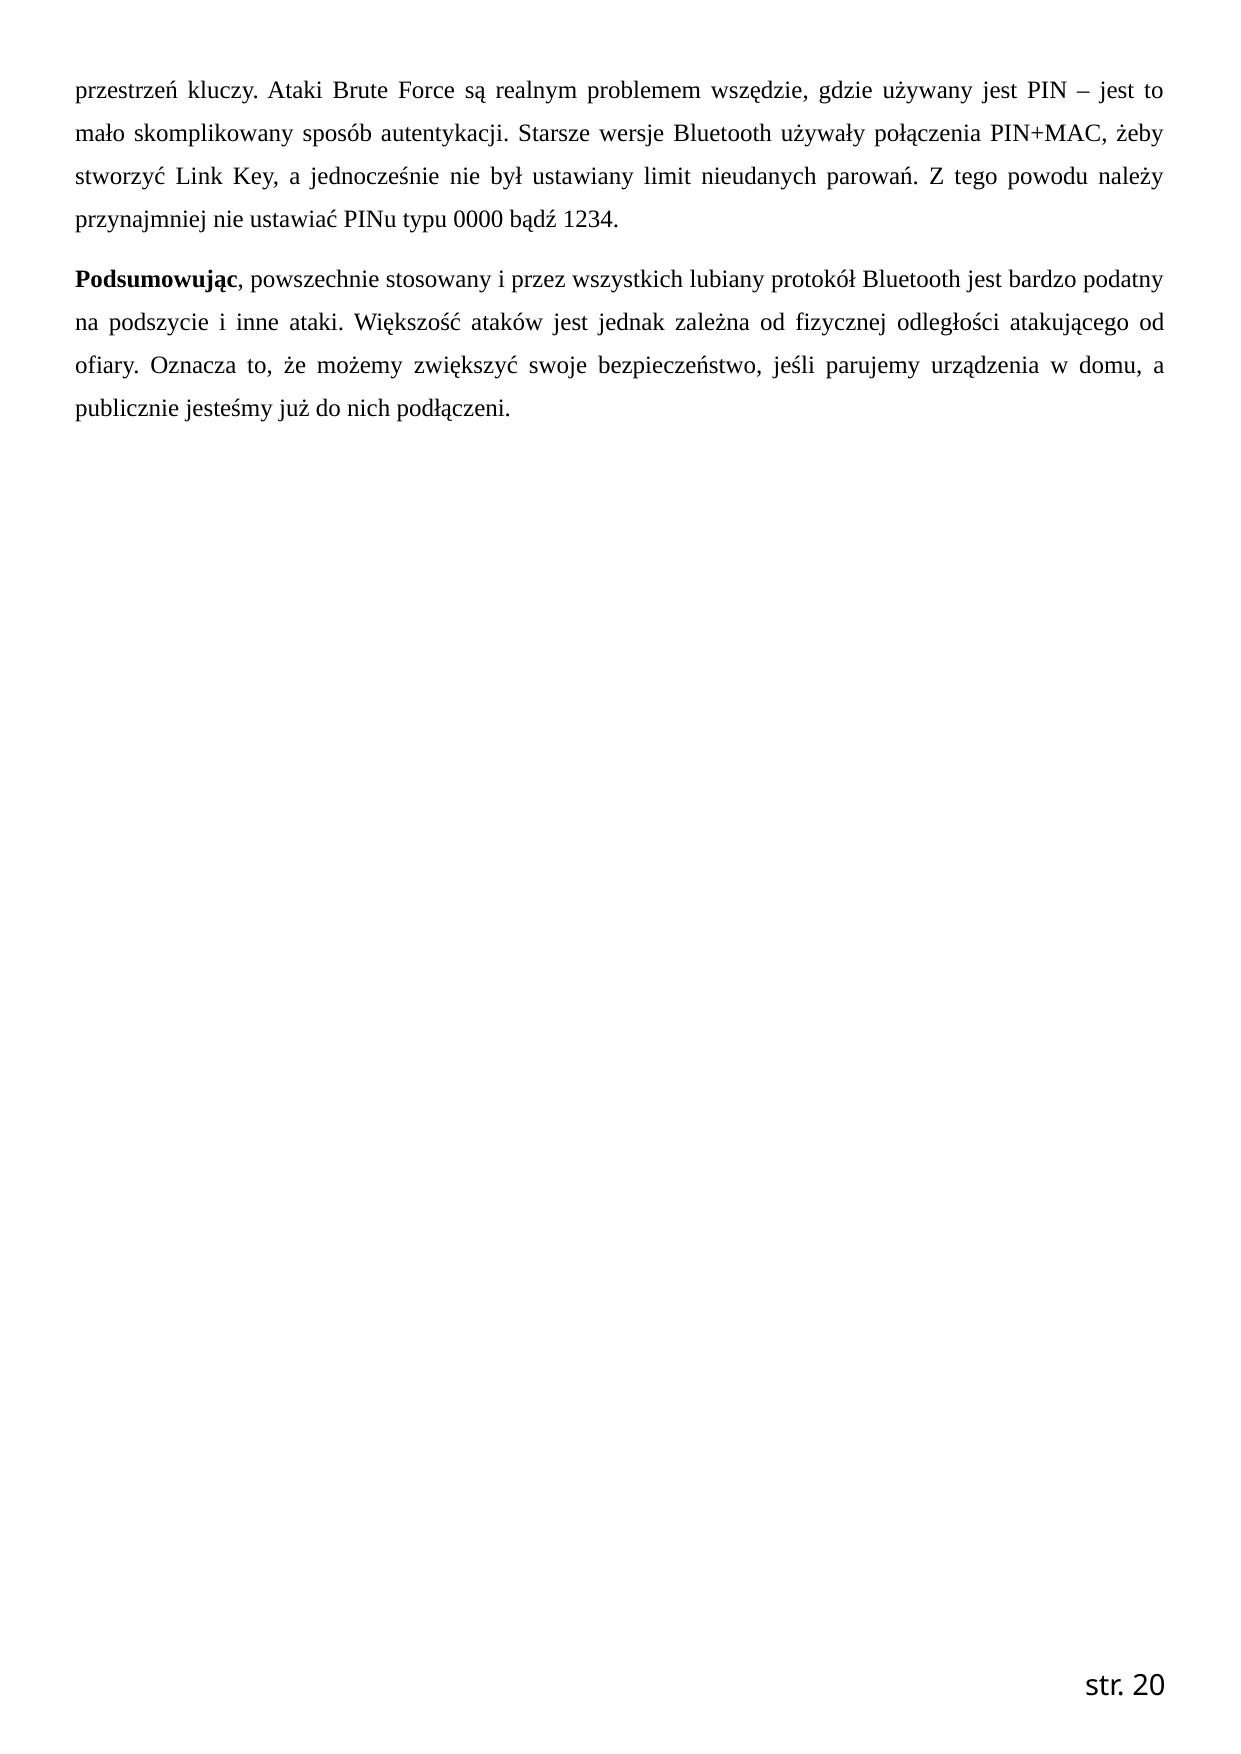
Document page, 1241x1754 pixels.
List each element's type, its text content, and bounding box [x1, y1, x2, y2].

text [75, 75, 1165, 233]
text Podsumowując, powszechnie stosowany i przez wszystkich lubiany protokół Bluetooth jest bardzo podatny na podszycie i inne ataki. Większość ataków jest jednak zależna od fizycznej odległości atakującego od ofiary. Oznacza to, że możemy zwiększyć swoje bezpieczeństwo, jeśli parujemy urządzenia w domu, a publicznie jesteśmy już do nich podłączeni. [75, 264, 1165, 422]
